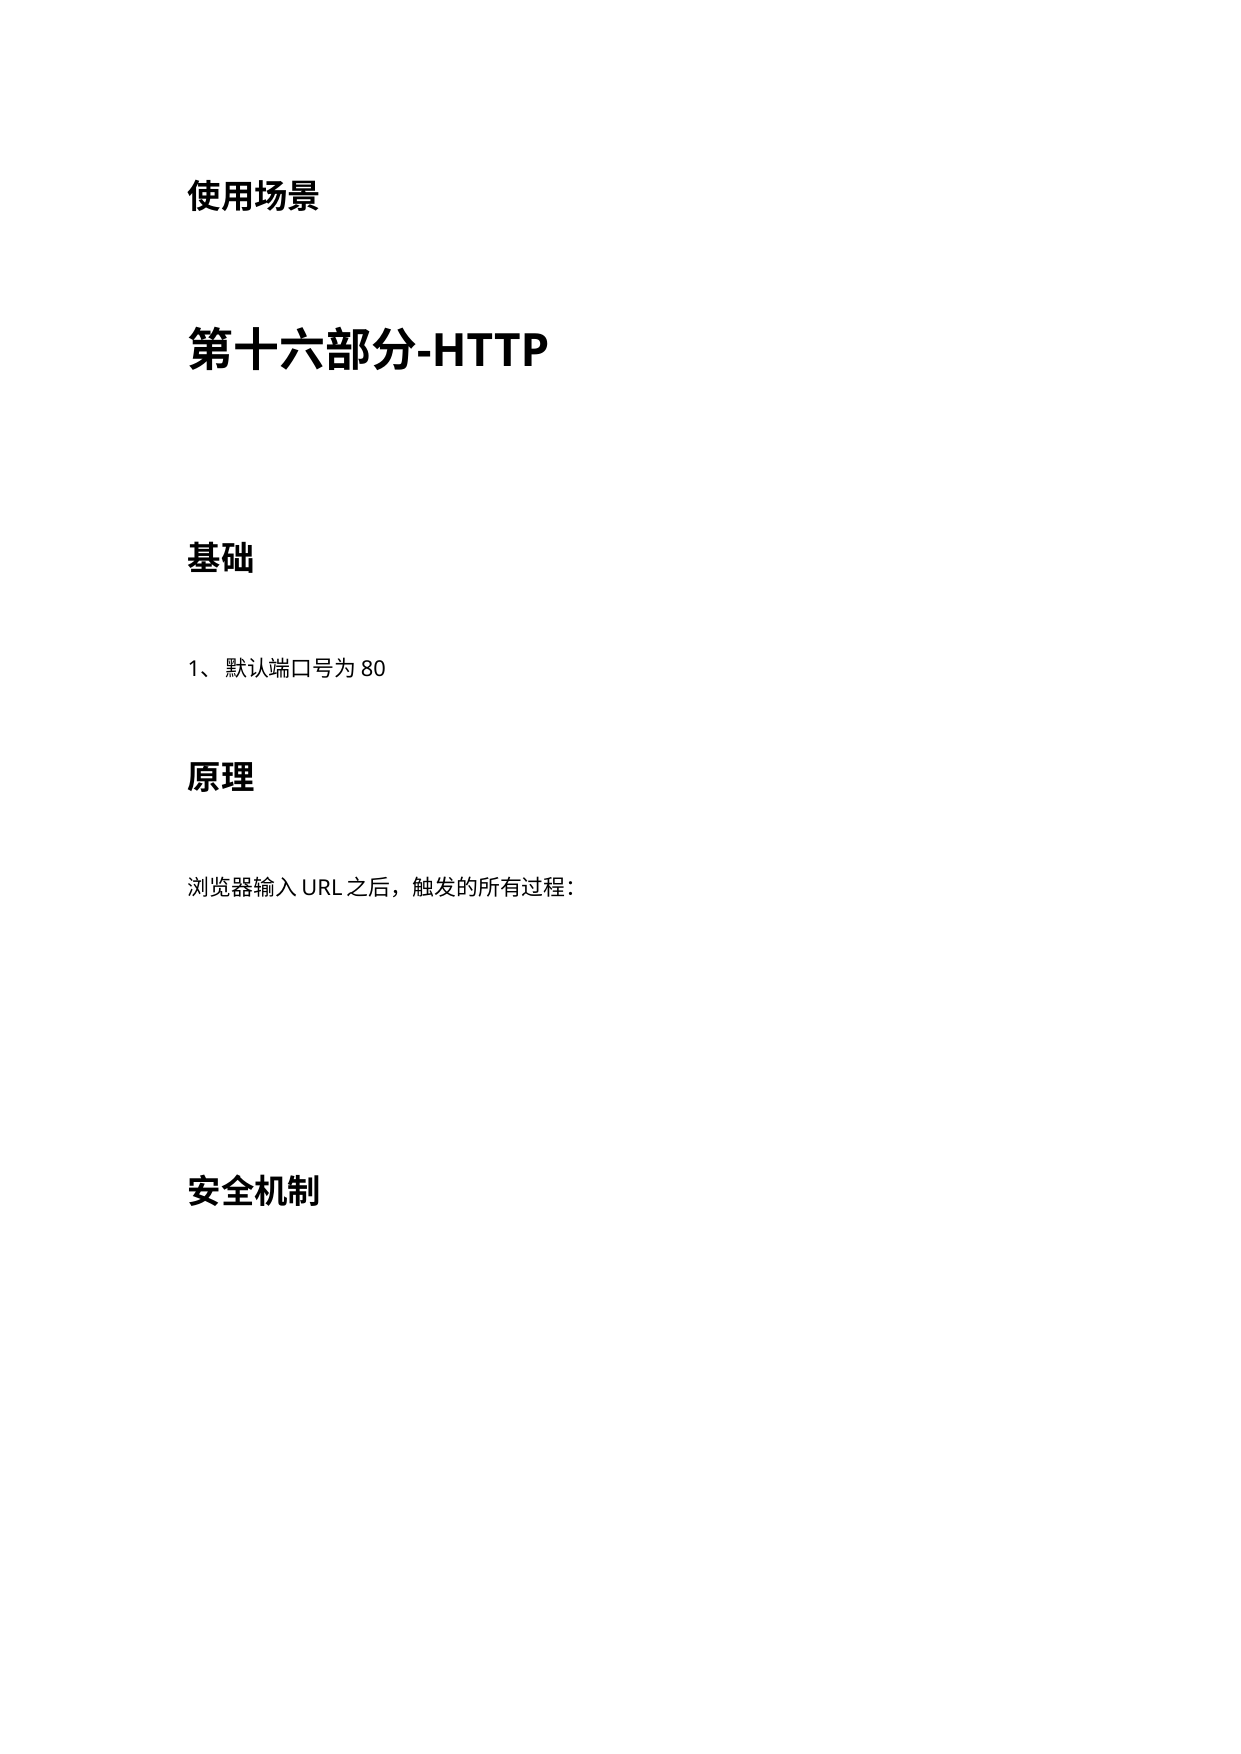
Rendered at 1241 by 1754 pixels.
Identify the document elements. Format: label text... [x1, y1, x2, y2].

subtitle 安全机制 [187, 1157, 1053, 1222]
subtitle 第十六部分-HTTP [187, 297, 1053, 395]
subtitle 基础 [187, 523, 1053, 588]
subtitle 原理 [187, 742, 1053, 807]
list 默认端口号为80 [187, 650, 1053, 683]
text 浏览器输入URL之后，触发的所有过程： [187, 869, 1053, 902]
subtitle 使用场景 [187, 162, 1053, 227]
